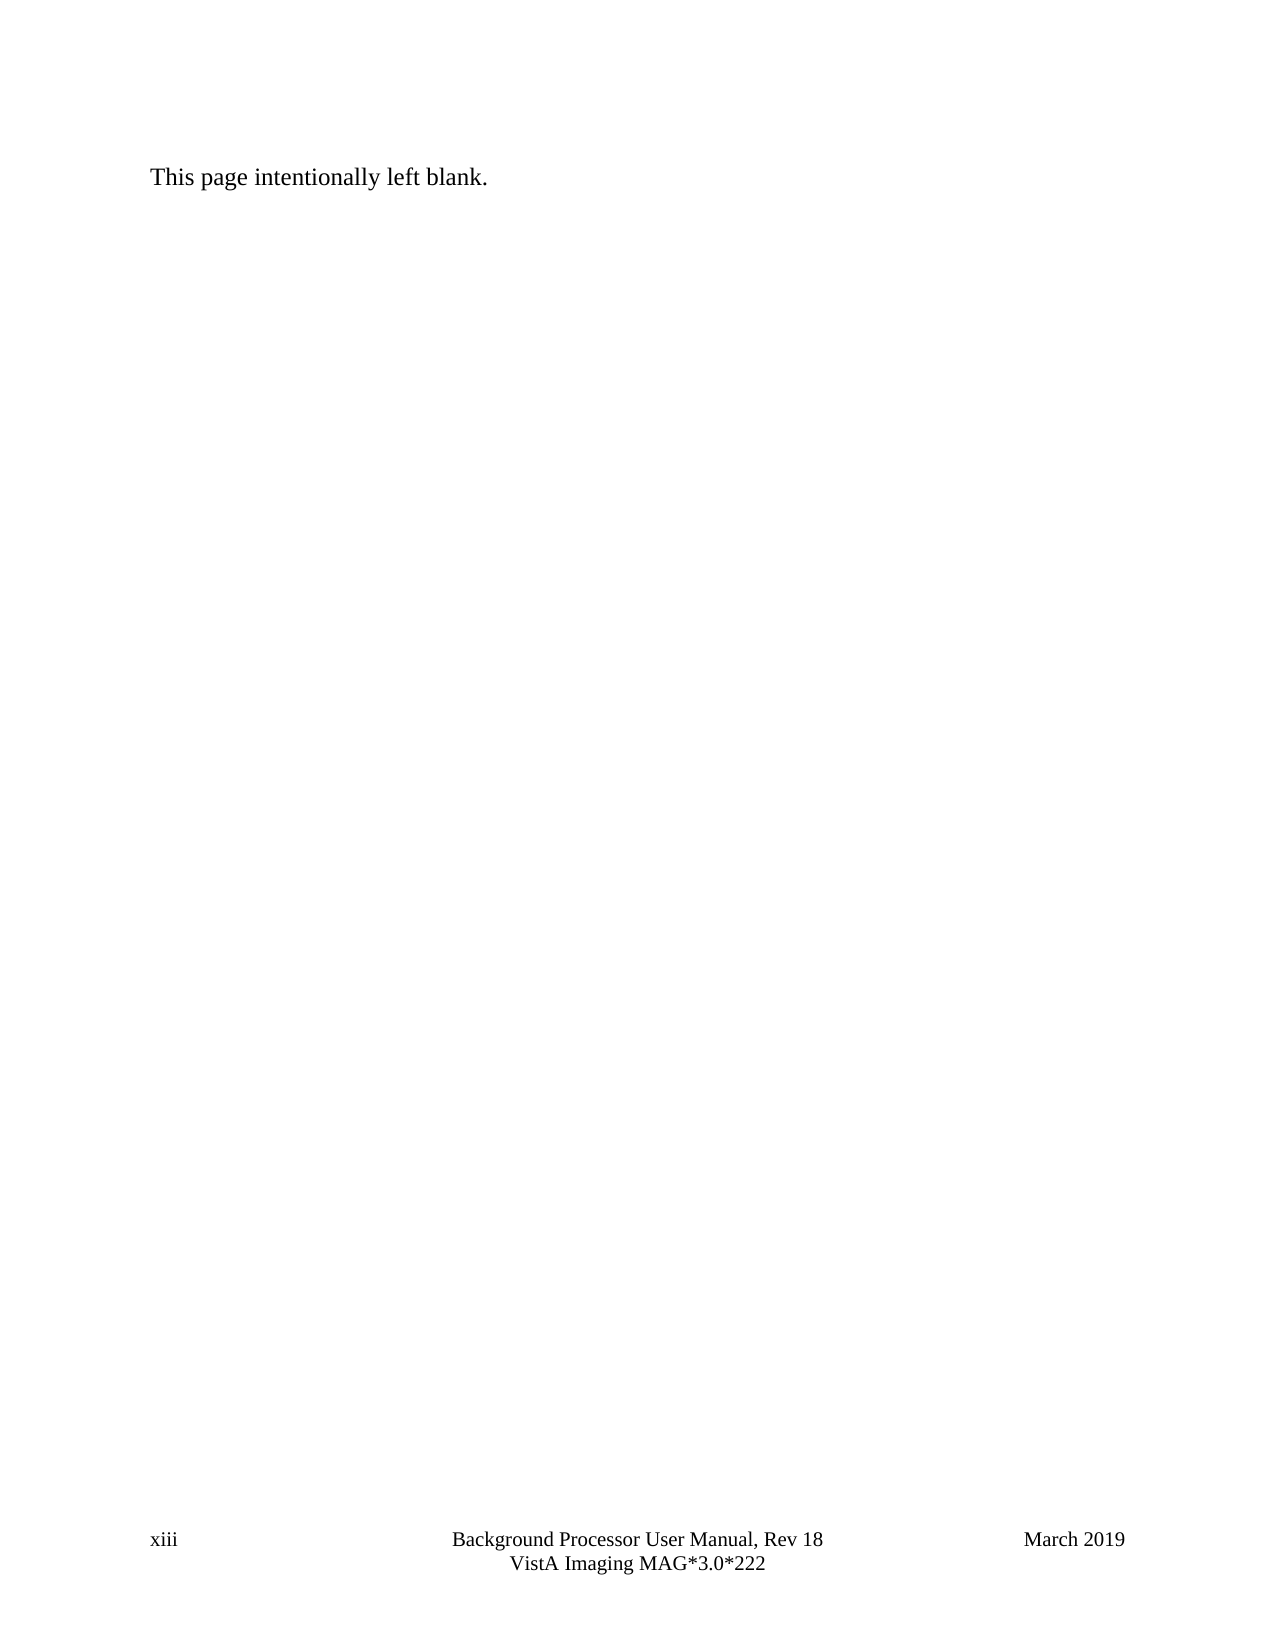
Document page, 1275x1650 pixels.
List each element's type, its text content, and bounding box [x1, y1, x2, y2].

text This page intentionally left blank. [150, 162, 1125, 191]
